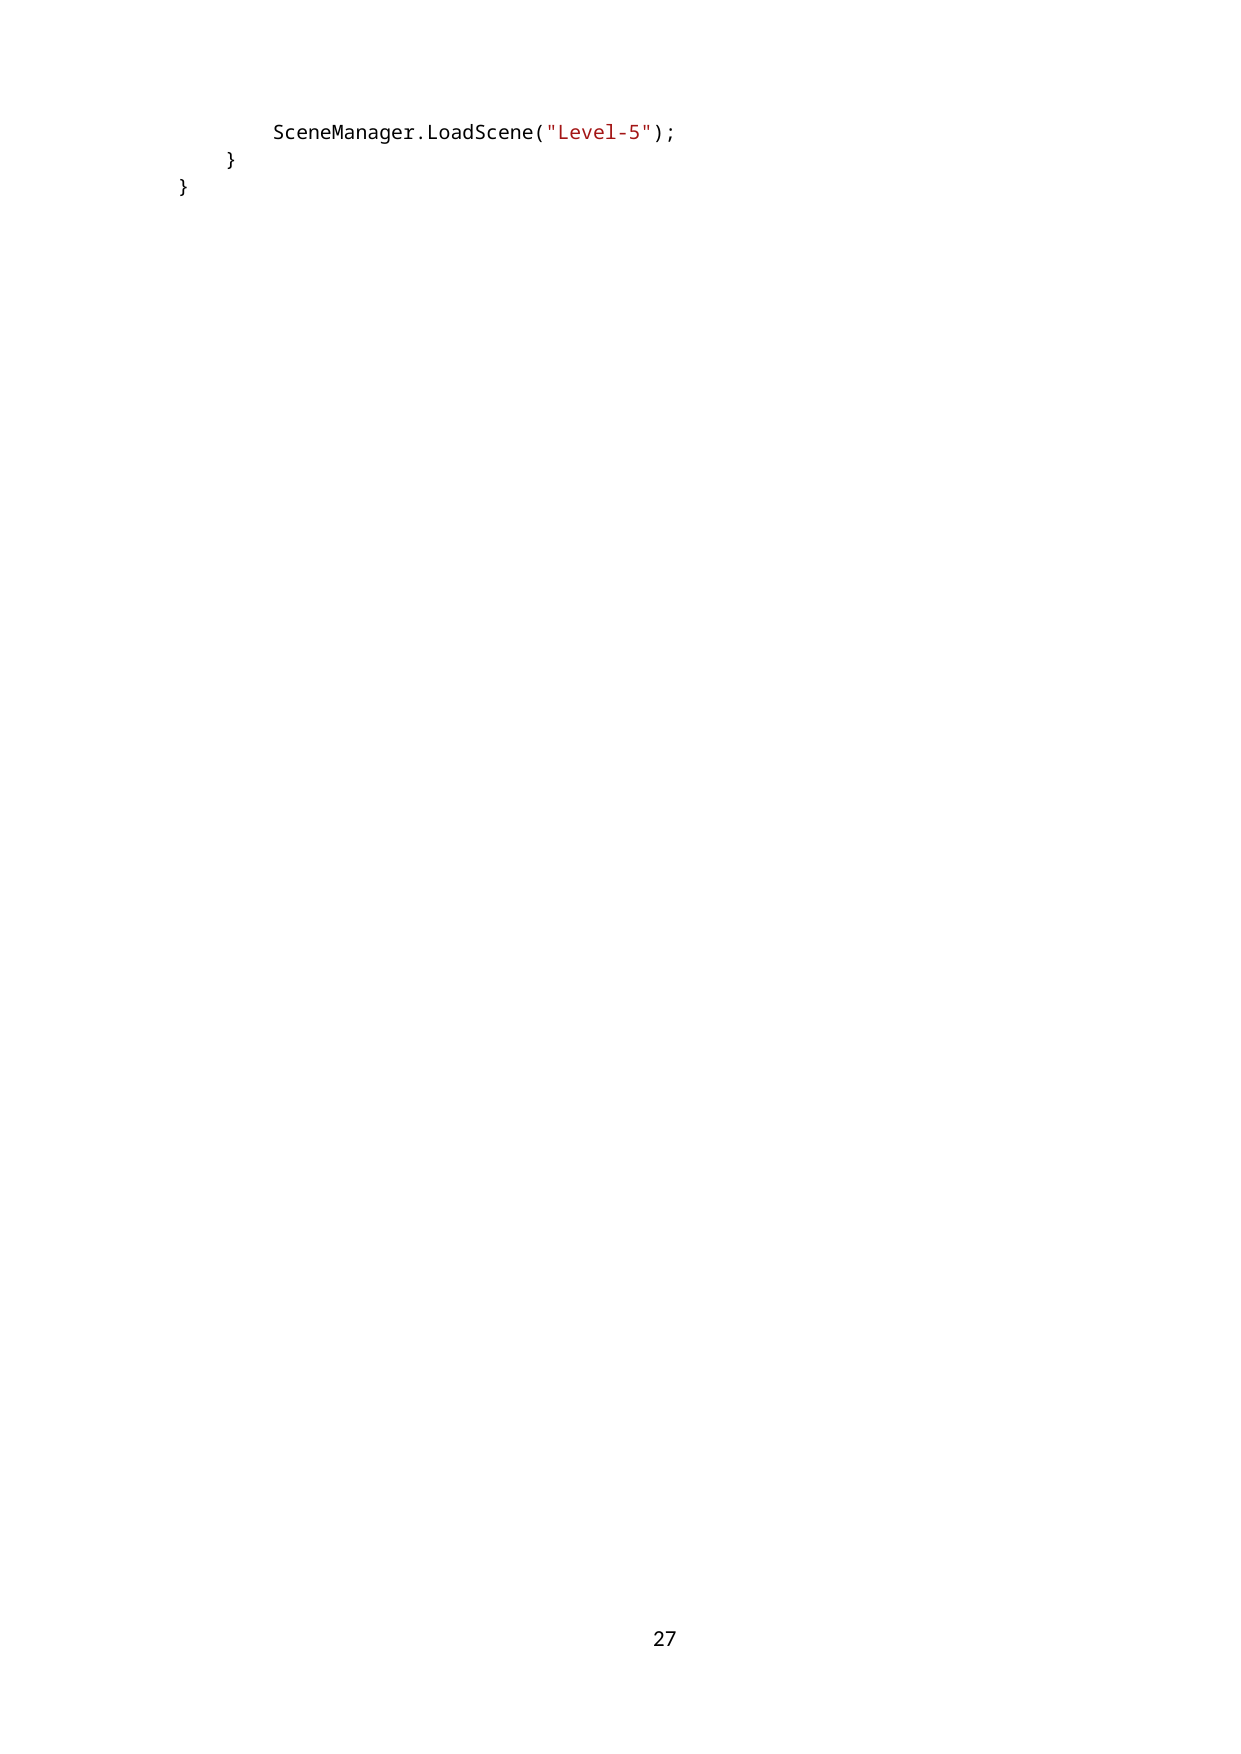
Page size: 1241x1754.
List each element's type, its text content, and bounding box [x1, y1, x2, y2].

text SceneManager.LoadScene("Level-5"); [177, 118, 1152, 145]
text } [177, 172, 1152, 199]
text } [177, 145, 1152, 172]
